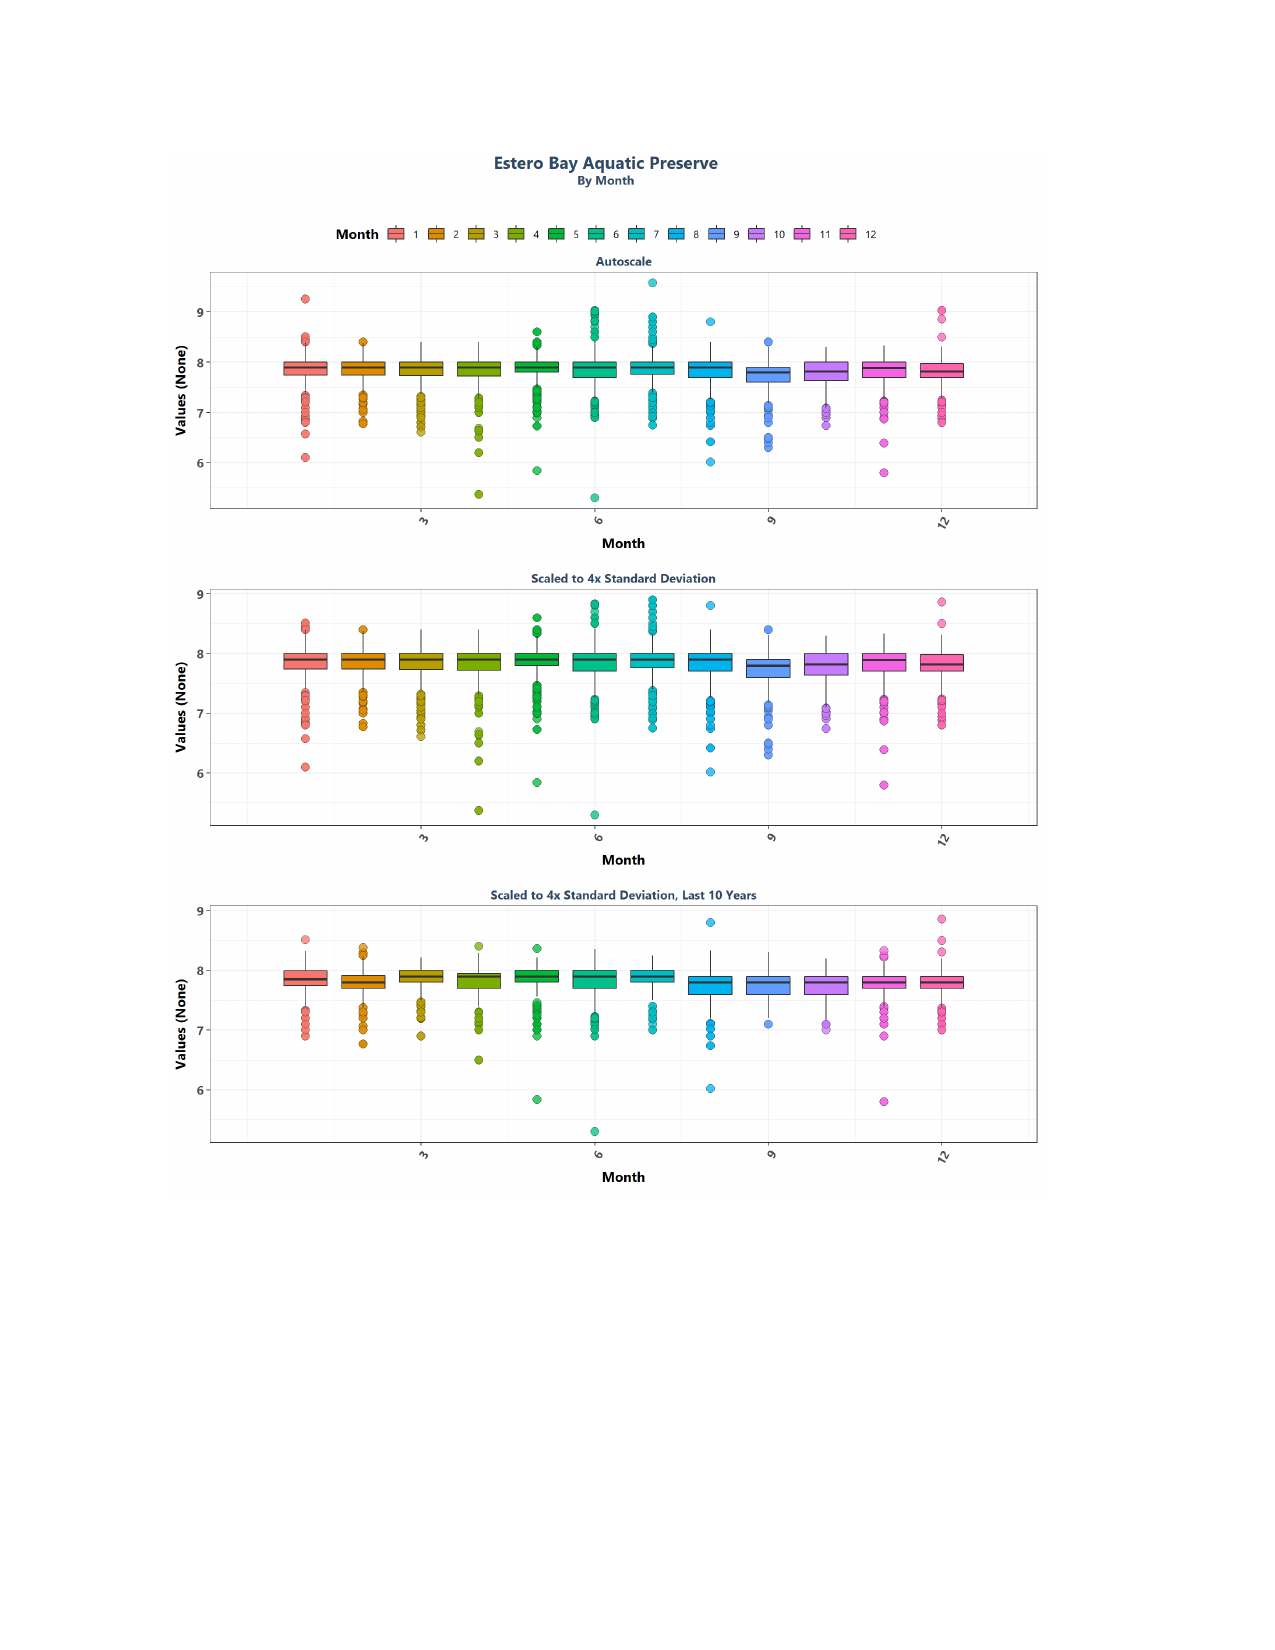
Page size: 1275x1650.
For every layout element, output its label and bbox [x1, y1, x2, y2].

picture [168, 150, 1044, 1200]
